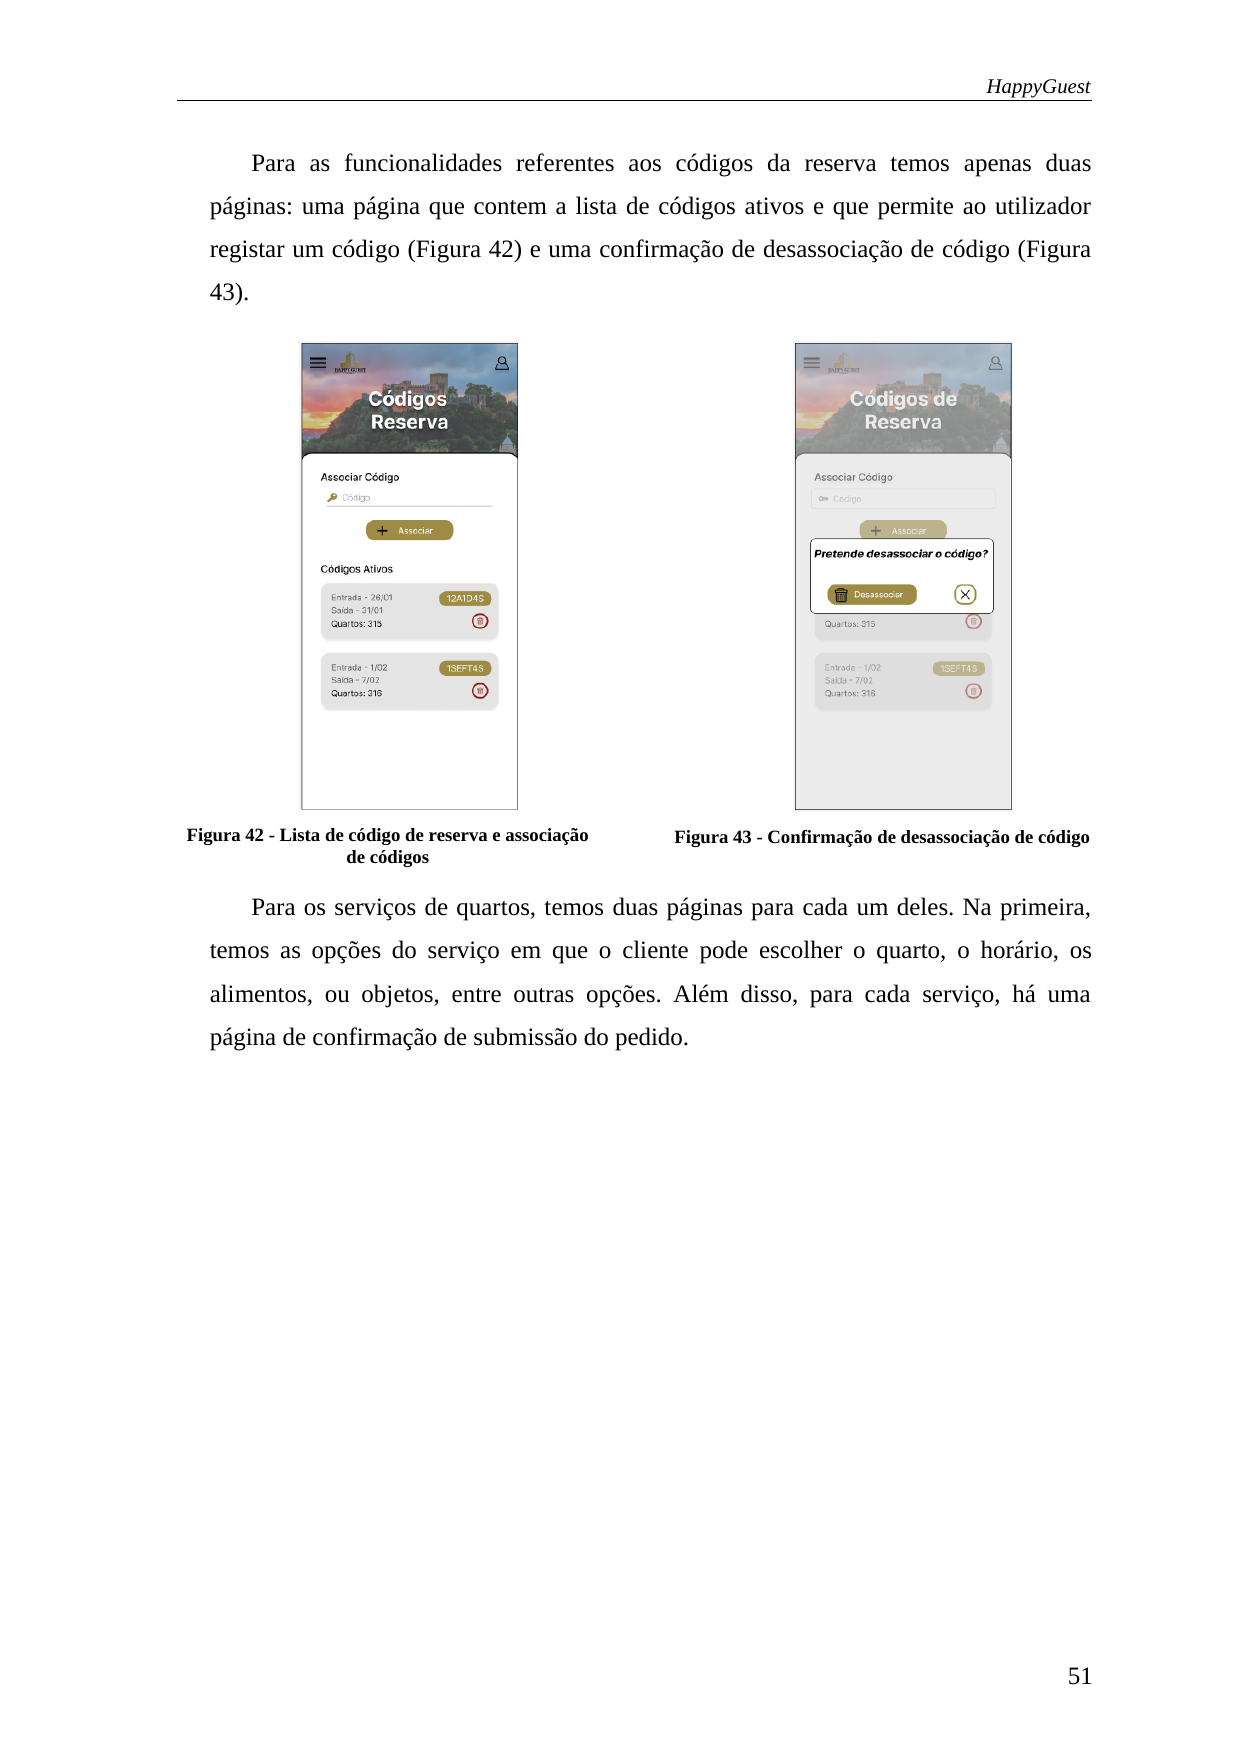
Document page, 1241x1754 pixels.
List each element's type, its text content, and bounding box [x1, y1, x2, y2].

text Para os serviços de quartos, temos duas páginas para cada um deles. Na primeira, temos as opções do serviço em que o cliente pode escolher o quarto, o horário, os alimentos, ou objetos, entre outras opções. Além disso, para cada serviço, há uma página de confirmação de submissão do pedido. [209, 892, 1092, 1051]
text Figura 43 - Confirmação de desassociação de código [672, 826, 1092, 848]
picture [792, 341, 1013, 812]
text Para as funcionalidades referentes aos códigos da reserva temos apenas duas páginas: uma página que contem a lista de códigos ativos e que permite ao utilizador registar um código (Figura 42) e uma confirmação de desassociação de código (Figura 43). [209, 148, 1092, 306]
text Figura 42 - Lista de código de reserva e associação de códigos [177, 824, 598, 867]
picture [298, 341, 519, 810]
